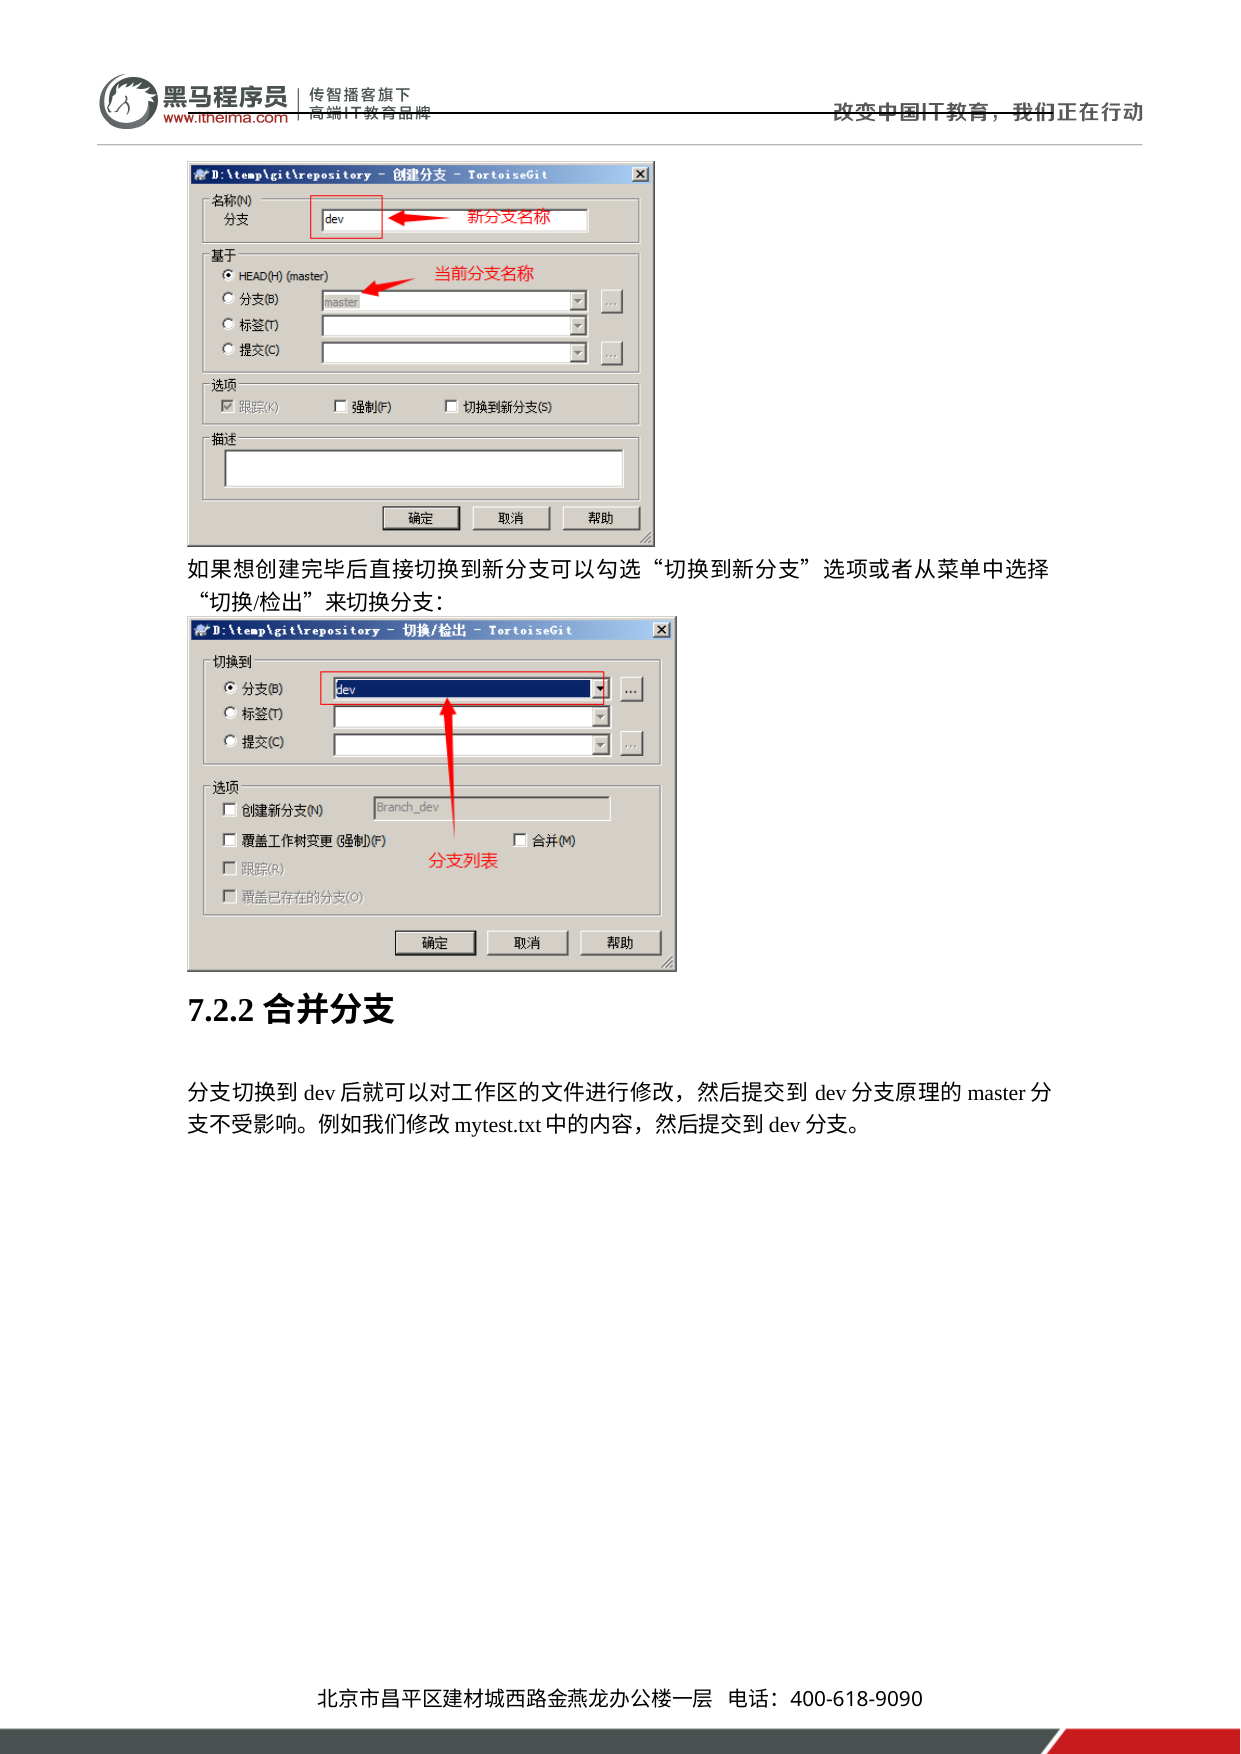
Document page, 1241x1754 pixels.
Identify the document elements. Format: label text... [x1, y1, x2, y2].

text 分支切换到dev后就可以对工作区的文件进行修改，然后提交到dev分支原理的master分支不受影响。例如我们修改mytest.txt中的内容，然后提交到dev分支。 [187, 1074, 1053, 1139]
picture [187, 161, 656, 548]
subtitle 合并分支 [187, 974, 1053, 1039]
picture [0, 1669, 1241, 1754]
text 如果想创建完毕后直接切换到新分支可以勾选“切换到新分支”选项或者从菜单中选择“切换/检出”来切换分支： [187, 552, 1053, 617]
picture [187, 616, 678, 973]
picture [0, 3, 1241, 153]
